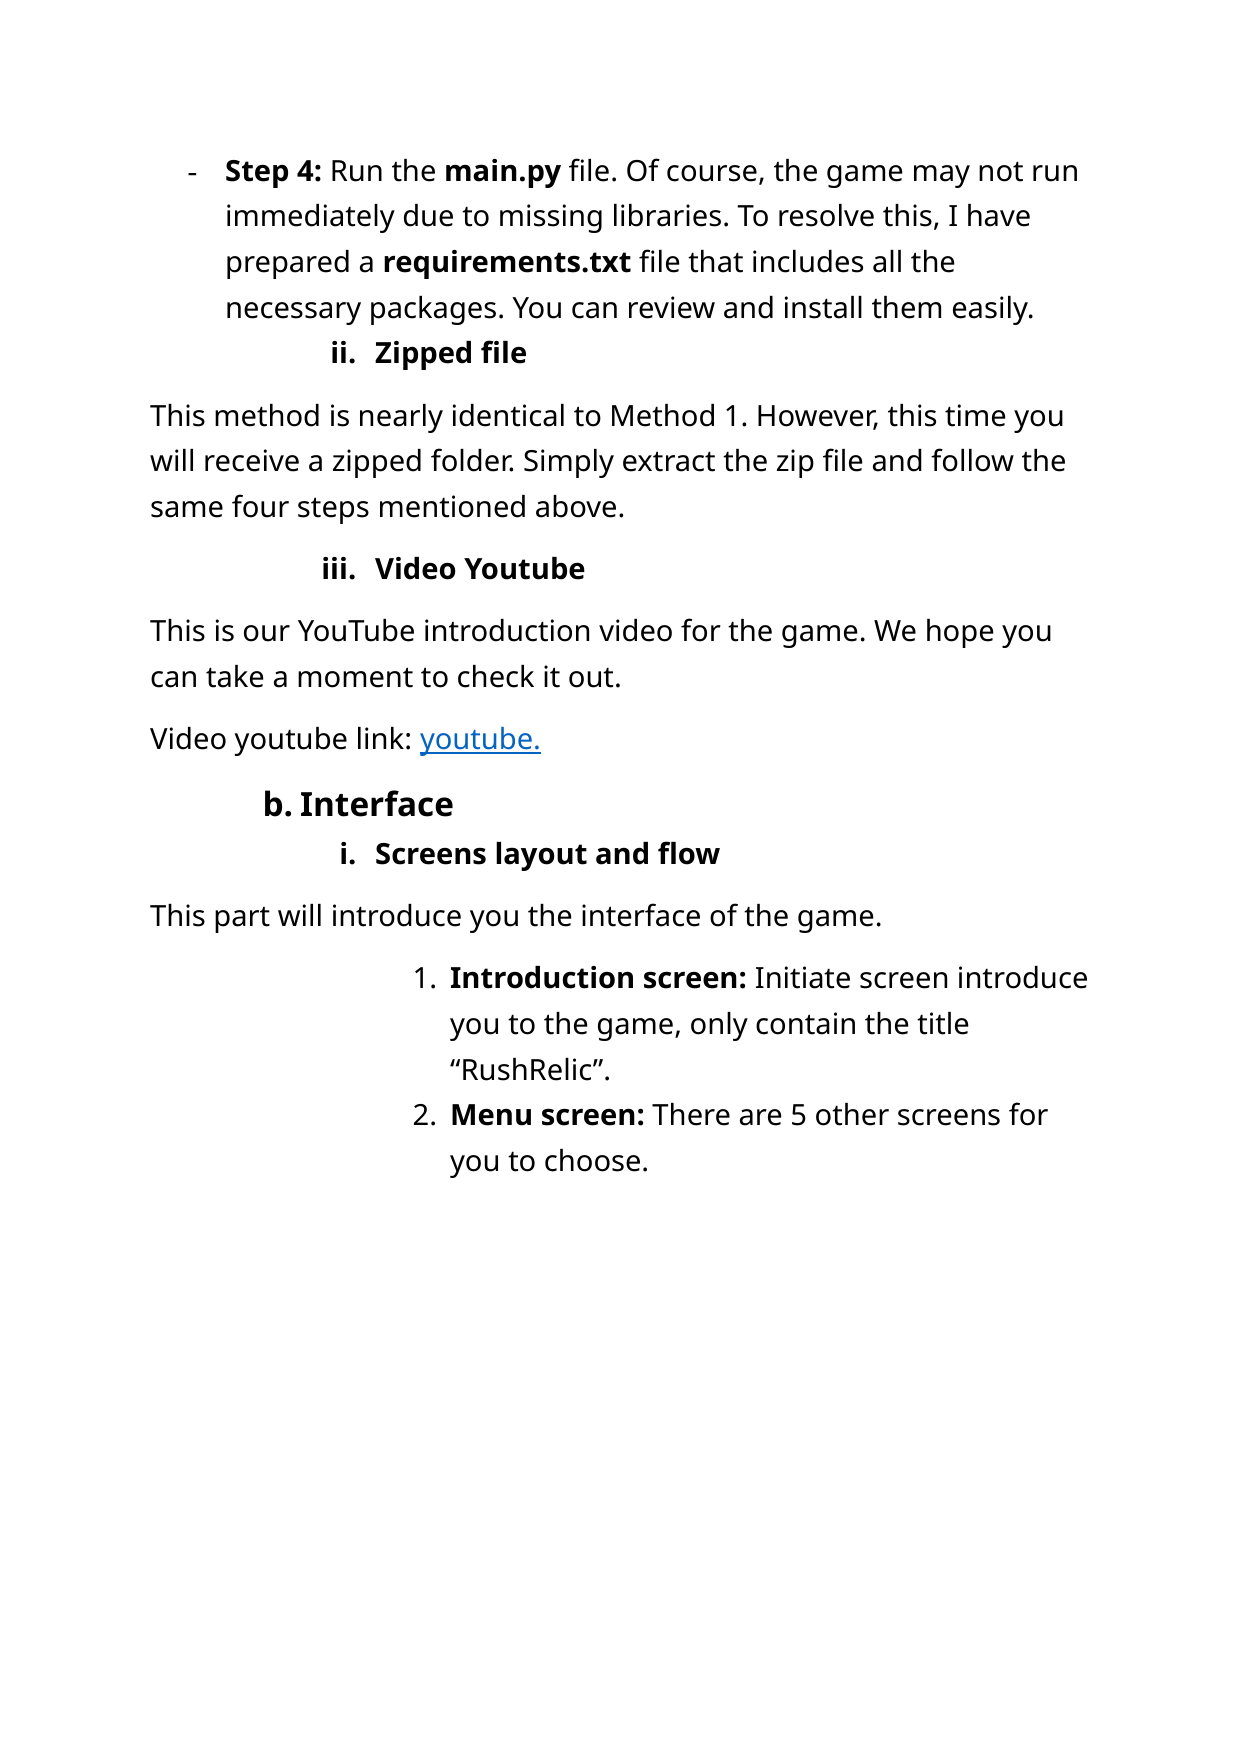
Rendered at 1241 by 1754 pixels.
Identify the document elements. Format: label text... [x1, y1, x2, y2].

text This method is nearly identical to Method 1. However, this time you will receive a zipped folder. Simply extract the zip file and follow the same four steps mentioned above. [150, 395, 1090, 526]
list Step 4: Run the main.py file. Of course, the game may not run immediately due to missing libraries. To resolve this, I have prepared a requirements.txt file that includes all the necessary packages. You can review and install them easily. [187, 150, 1090, 327]
text Video youtube link: youtube. [150, 718, 1090, 758]
text This is our YouTube introduction video for the game. We hope you can take a moment to check it out. [150, 611, 1090, 696]
list Zipped file [356, 332, 1090, 372]
list Video Youtube [356, 548, 1090, 588]
list Menu screen: There are 5 other screens for you to choose. [412, 1094, 1090, 1180]
list Screens layout and flow [356, 833, 1090, 873]
list Introduction screen: Initiate screen introduce you to the game, only contain the title “RushRelic”. [412, 958, 1090, 1088]
text This part will introduce you the interface of the game. [150, 895, 1090, 935]
list Interface [262, 781, 1090, 826]
